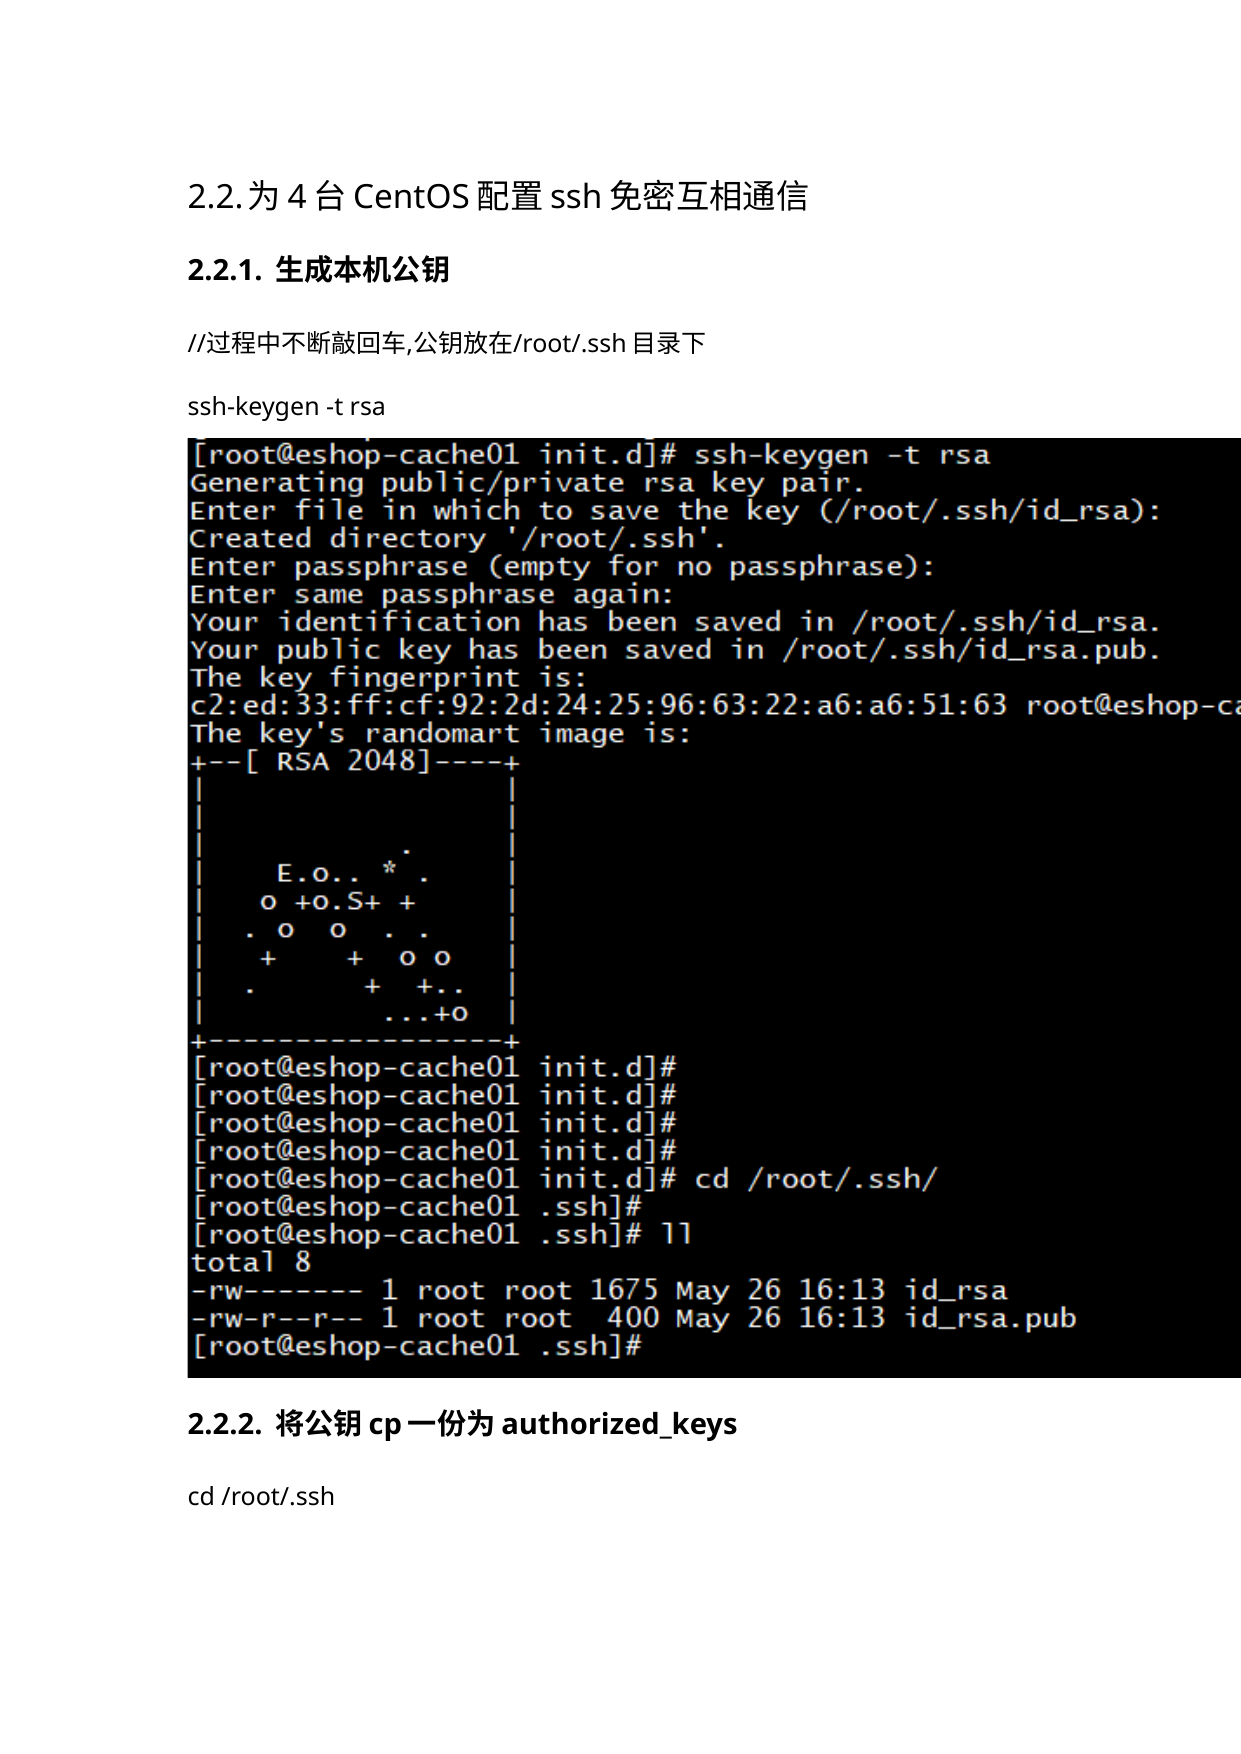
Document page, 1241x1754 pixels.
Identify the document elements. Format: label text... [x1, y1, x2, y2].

subtitle 将公钥cp一份为authorized_keys [187, 1389, 1053, 1454]
picture [187, 438, 1241, 1378]
text cd /root/.ssh [187, 1463, 1053, 1528]
subtitle 为4台CentOS配置ssh免密互相通信 [187, 162, 1053, 227]
text //过程中不断敲回车,公钥放在/root/.ssh目录下 [187, 309, 1053, 374]
text ssh-keygen -t rsa [187, 374, 1053, 438]
subtitle 生成本机公钥 [187, 235, 1053, 300]
